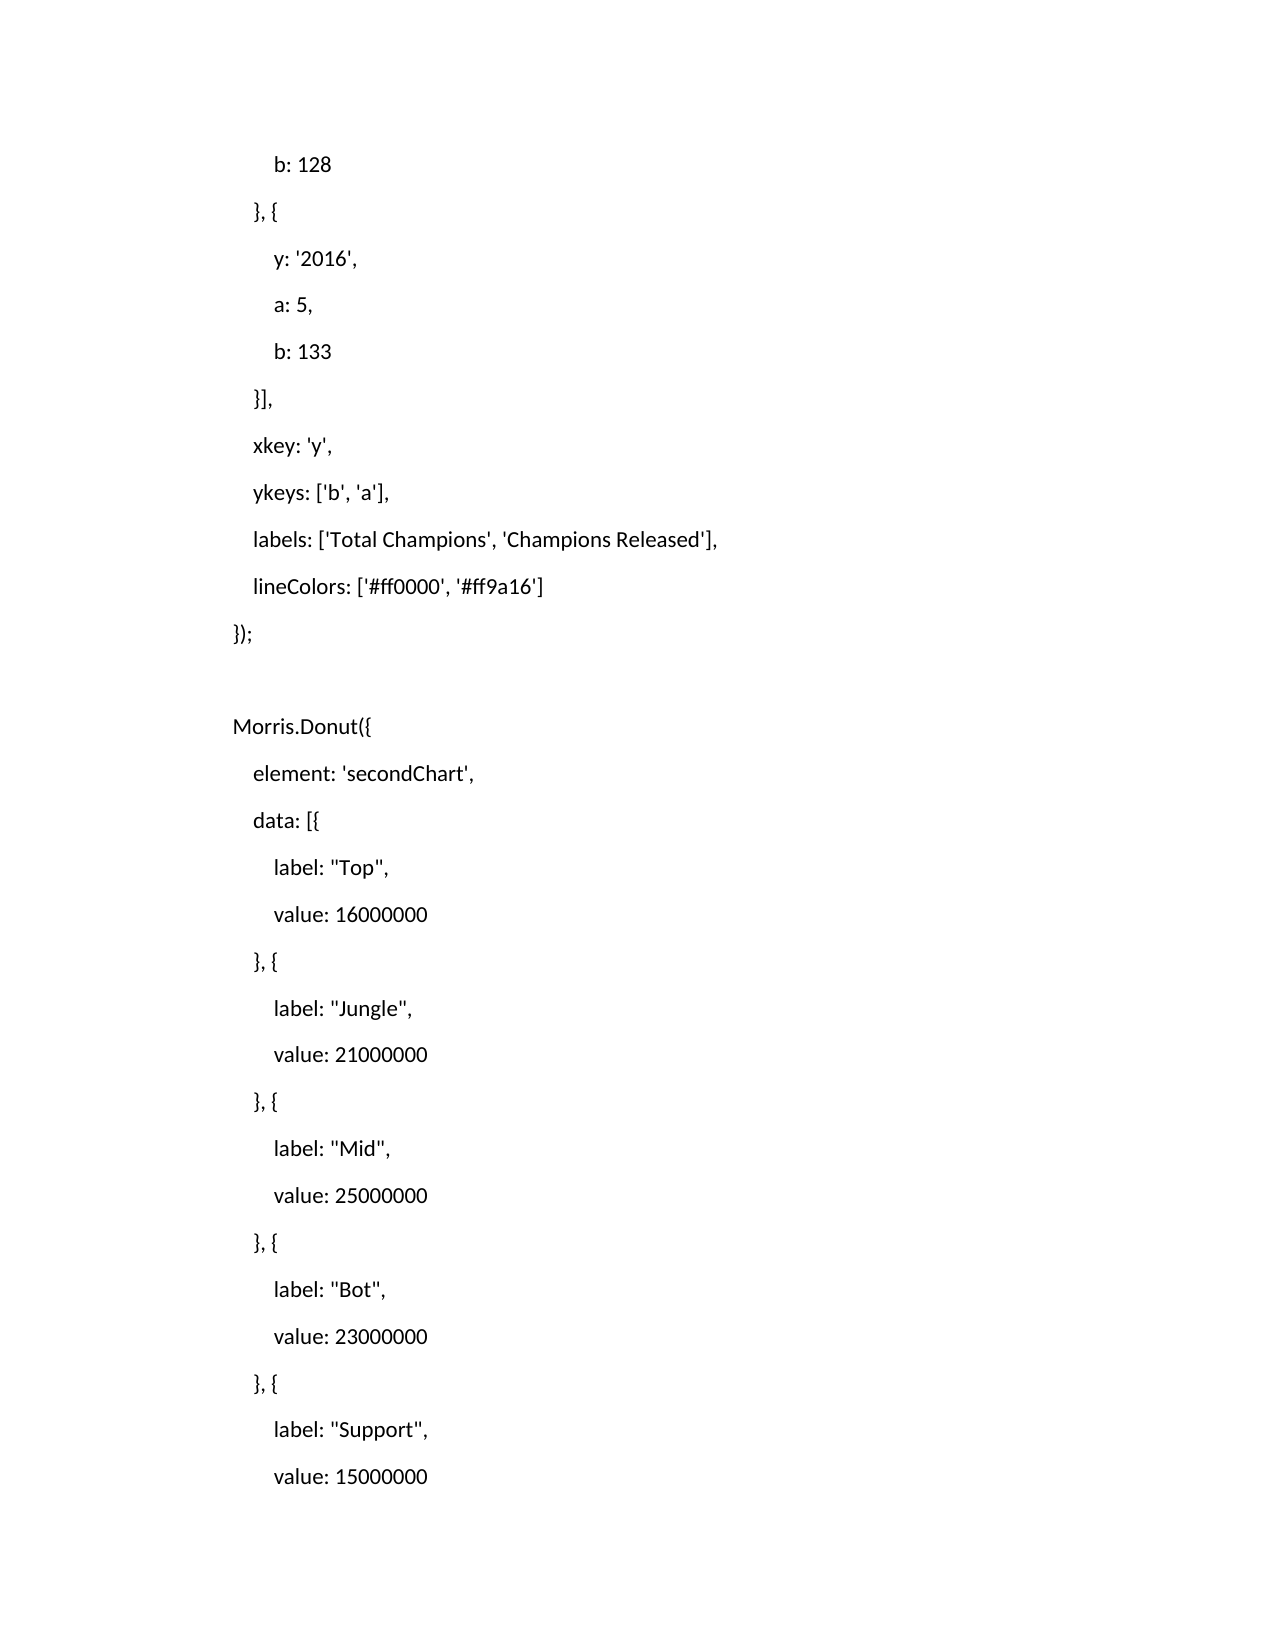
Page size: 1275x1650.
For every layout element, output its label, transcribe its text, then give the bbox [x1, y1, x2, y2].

text }, { [150, 197, 1125, 225]
text labels: ['Total Champions', 'Champions Released'], [150, 525, 1125, 553]
text element: 'secondChart', [150, 759, 1125, 787]
text value: 21000000 [150, 1041, 1125, 1069]
text }, { [150, 1087, 1125, 1116]
text Morris.Donut({ [150, 712, 1125, 741]
text xkey: 'y', [150, 431, 1125, 459]
text y: '2016', [150, 244, 1125, 272]
text label: "Mid", [150, 1134, 1125, 1162]
text a: 5, [150, 291, 1125, 319]
text value: 16000000 [150, 900, 1125, 928]
text }, { [150, 947, 1125, 975]
text b: 128 [150, 150, 1125, 178]
text label: "Jungle", [150, 994, 1125, 1022]
text }, { [150, 1228, 1125, 1256]
text label: "Support", [150, 1416, 1125, 1444]
text value: 15000000 [150, 1462, 1125, 1491]
text lineColors: ['#ff0000', '#ff9a16'] [150, 572, 1125, 600]
text }, { [150, 1369, 1125, 1397]
text label: "Bot", [150, 1275, 1125, 1303]
text data: [{ [150, 806, 1125, 834]
text value: 25000000 [150, 1181, 1125, 1209]
text b: 133 [150, 337, 1125, 366]
text value: 23000000 [150, 1322, 1125, 1350]
text }); [150, 619, 1125, 647]
text }], [150, 384, 1125, 412]
text ykeys: ['b', 'a'], [150, 478, 1125, 506]
text label: "Top", [150, 853, 1125, 881]
